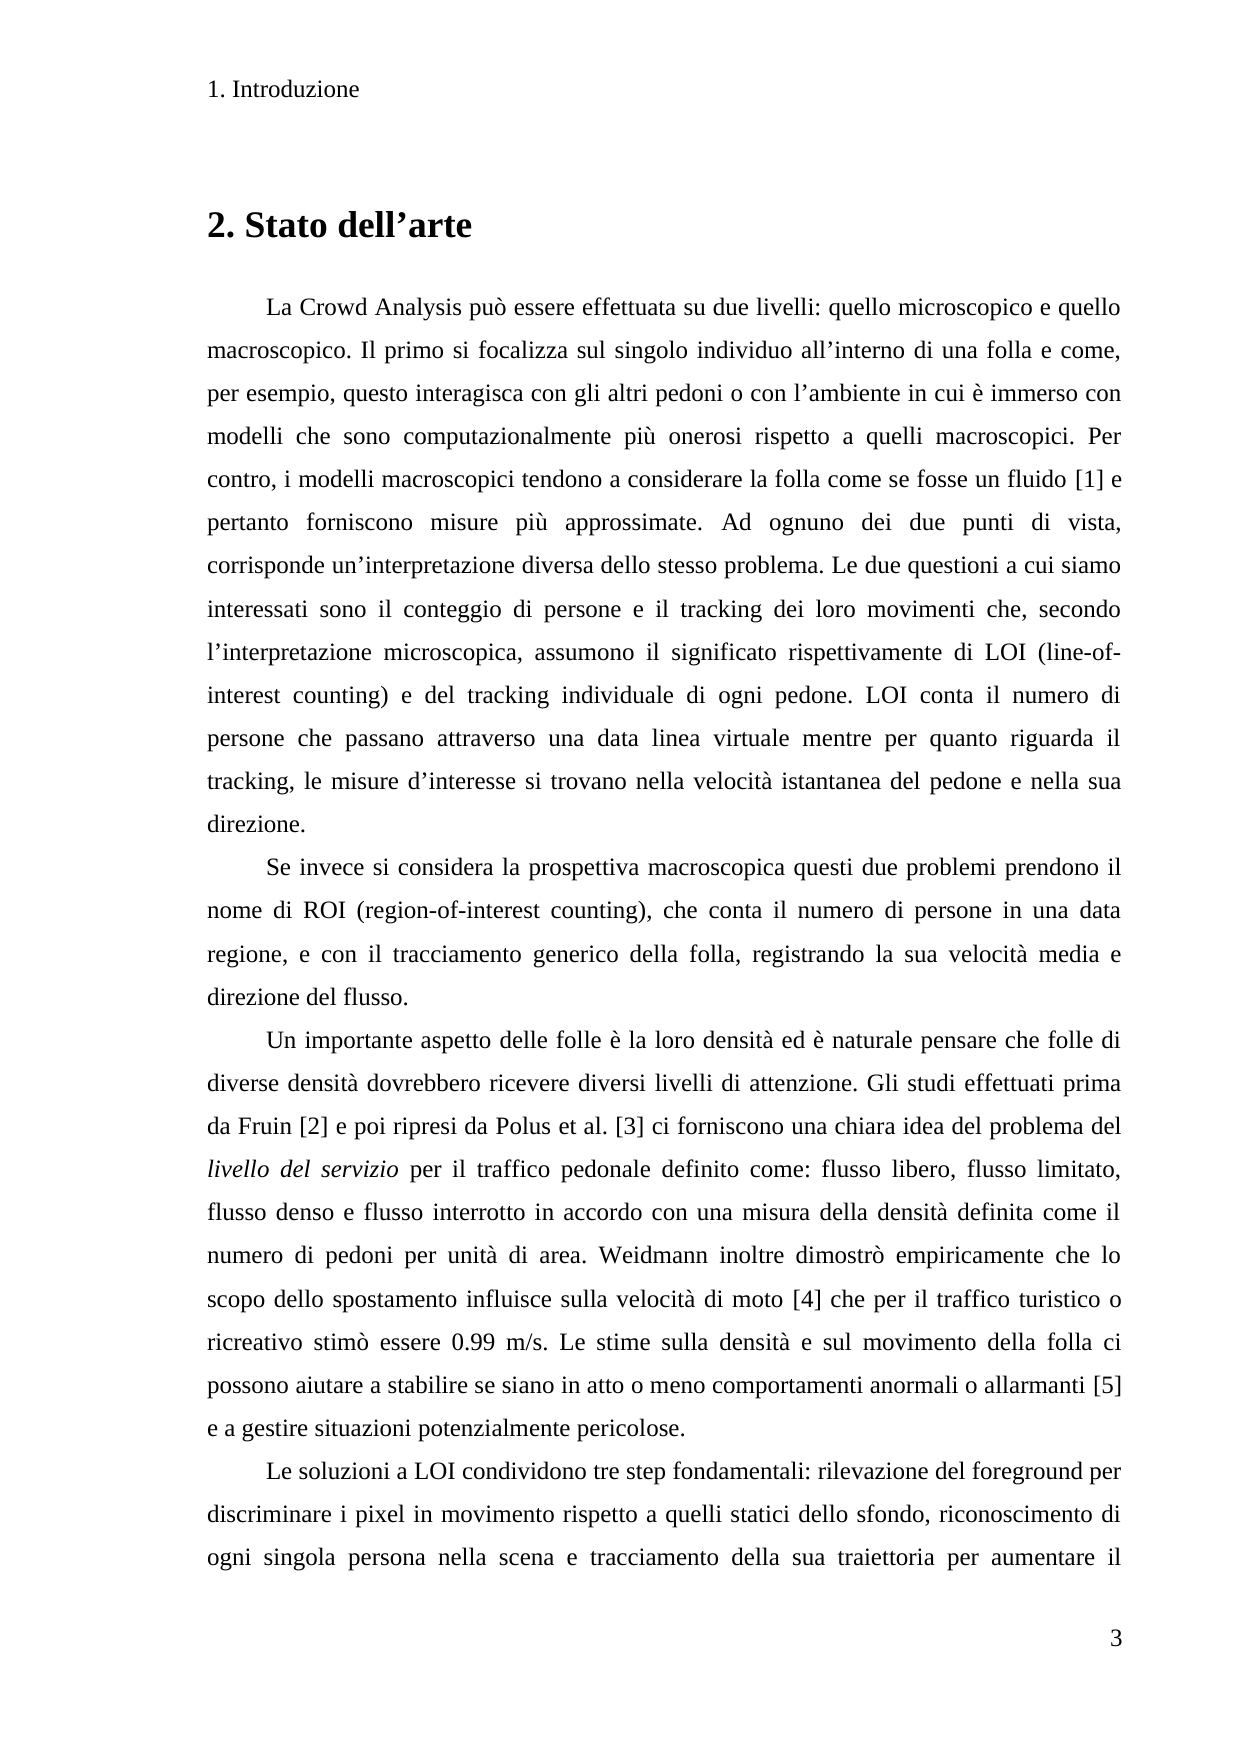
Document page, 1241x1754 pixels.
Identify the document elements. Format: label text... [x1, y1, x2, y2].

text La Crowd Analysis può essere effettuata su due livelli: quello microscopico e quello macroscopico. Il primo si focalizza sul singolo individuo all’interno di una folla e come, per esempio, questo interagisca con gli altri pedoni o con l’ambiente in cui è immerso con modelli che sono computazionalmente più onerosi rispetto a quelli macroscopici. Per contro, i modelli macroscopici tendono a considerare la folla come se fosse un fluido e pertanto forniscono misure più approssimate. Ad ognuno dei due punti di vista, corrisponde un’interpretazione diversa dello stesso problema. Le due questioni a cui siamo interessati sono il conteggio di persone e il tracking dei loro movimenti che, secondo l’interpretazione microscopica, assumono il significato rispettivamente di LOI (line-of-interest counting) e del tracking individuale di ogni pedone. LOI conta il numero di persone che passano attraverso una data linea virtuale mentre per quanto riguarda il tracking, le misure d’interesse si trovano nella velocità istantanea del pedone e nella sua direzione. [207, 292, 1122, 838]
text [207, 1456, 1122, 1571]
list Stato dell’arte [207, 202, 1122, 245]
text Un importante aspetto delle folle è la loro densità ed è naturale pensare che folle di diverse densità dovrebbero ricevere diversi livelli di attenzione. Gli studi effettuati prima da Fruin e poi ripresi da Polus et al. ci forniscono una chiara idea del problema del livello del servizio per il traffico pedonale definito come: flusso libero, flusso limitato, flusso denso e flusso interrotto in accordo con una misura della densità definita come il numero di pedoni per unità di area. Weidmann inoltre dimostrò empiricamente che lo scopo dello spostamento influisce sulla velocità di moto che per il traffico turistico o ricreativo stimò essere 0.99 m/s. Le stime sulla densità e sul movimento della folla ci possono aiutare a stabilire se siano in atto o meno comportamenti anormali o allarmanti e a gestire situazioni potenzialmente pericolose. [207, 1025, 1122, 1442]
text Se invece si considera la prospettiva macroscopica questi due problemi prendono il nome di ROI (region-of-interest counting), che conta il numero di persone in una data regione, e con il tracciamento generico della folla, registrando la sua velocità media e direzione del flusso. [207, 852, 1122, 1011]
